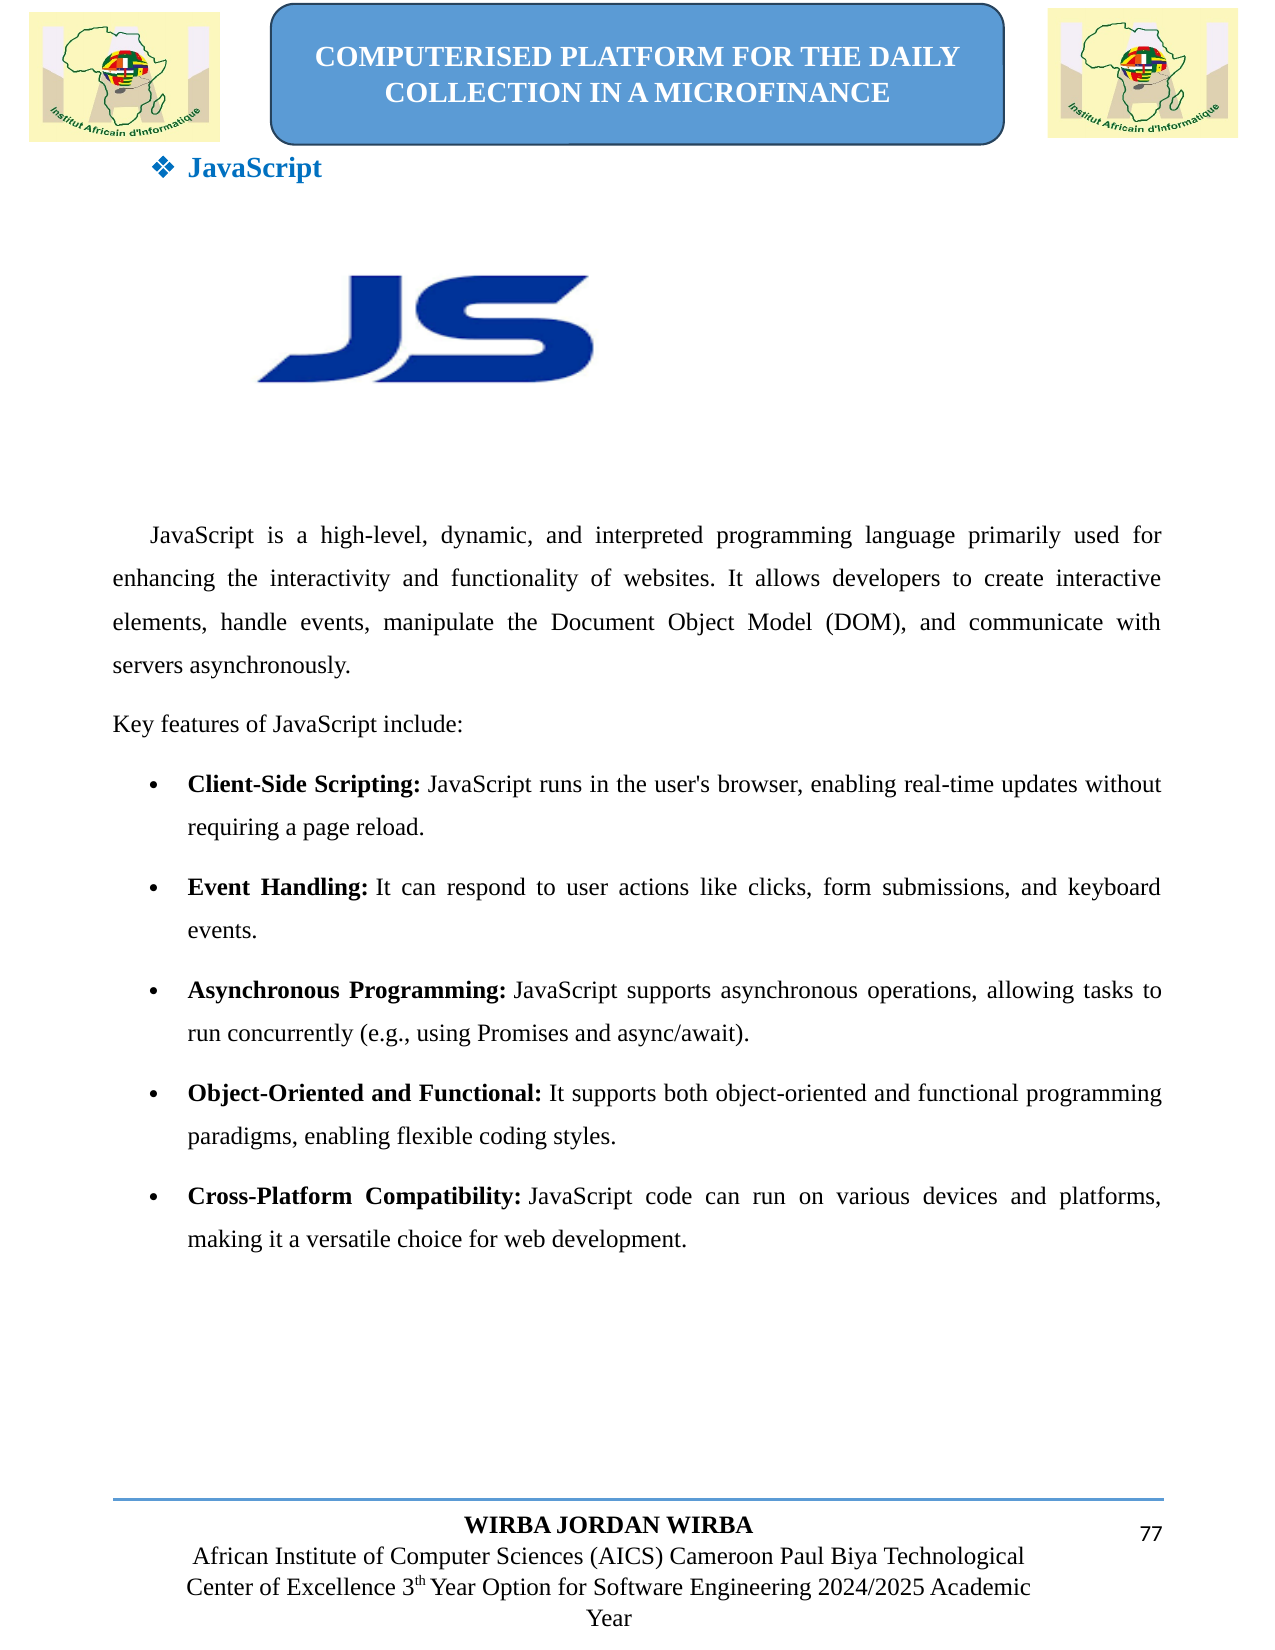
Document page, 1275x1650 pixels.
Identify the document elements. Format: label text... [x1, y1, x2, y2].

picture [29, 12, 220, 142]
list Asynchronous Programming: JavaScript supports asynchronous operations, allowing tasks to run concurrently (e.g., using Promises and async/await). [150, 975, 1162, 1047]
picture [1047, 8, 1239, 138]
list Client-Side Scripting: JavaScript runs in the user's browser, enabling real-time updates without requiring a page reload. [150, 769, 1162, 841]
picture [108, 187, 766, 473]
list Object-Oriented and Functional: It supports both object-oriented and functional programming paradigms, enabling flexible coding styles. [150, 1078, 1162, 1150]
list Cross-Platform Compatibility: JavaScript code can run on various devices and platforms, making it a versatile choice for web development. [150, 1181, 1162, 1253]
text Key features of JavaScript include: [112, 709, 1162, 738]
list JavaScript [150, 150, 1162, 184]
list Event Handling: It can respond to user actions like clicks, form submissions, and keyboard events. [150, 872, 1162, 944]
